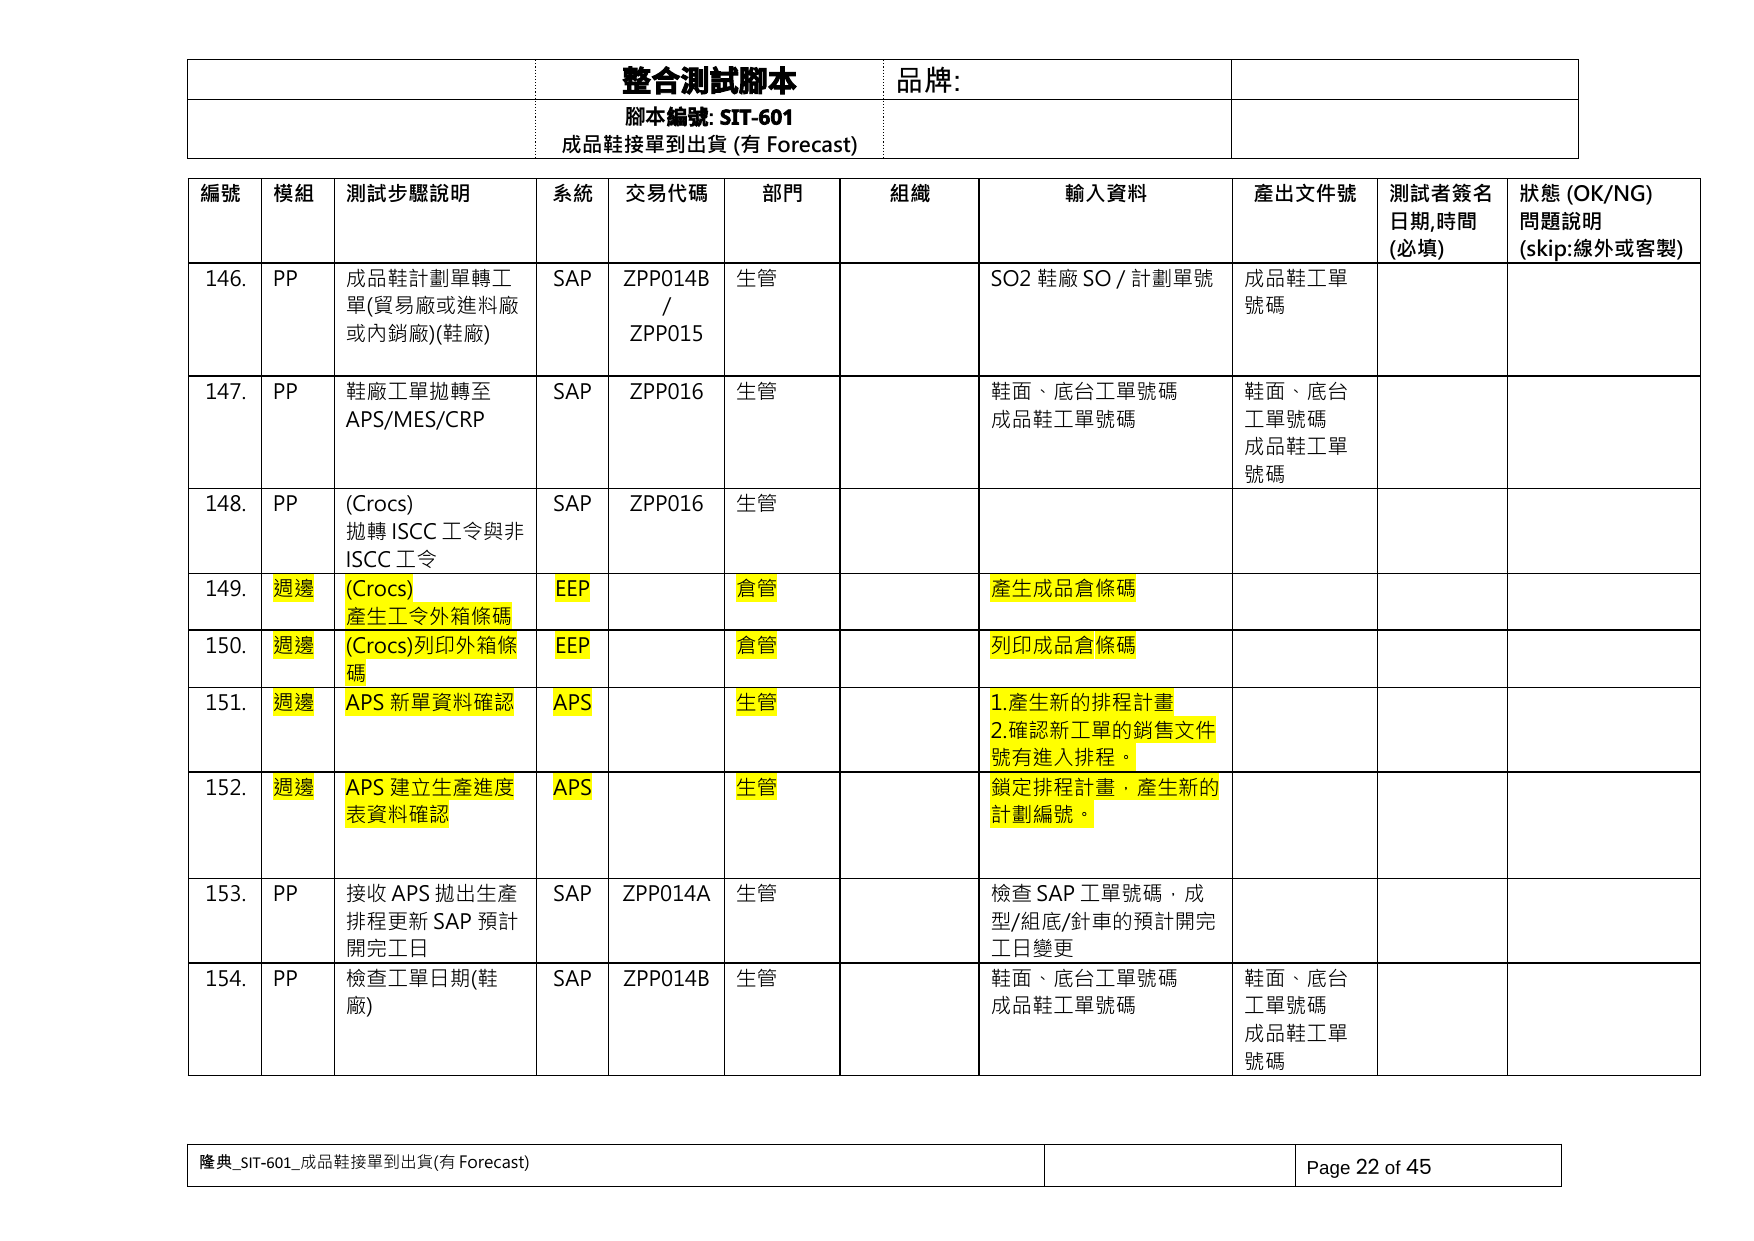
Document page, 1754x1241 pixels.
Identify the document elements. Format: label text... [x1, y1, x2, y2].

table_cell [1233, 688, 1377, 771]
table_cell [609, 574, 724, 629]
table_cell [1508, 773, 1700, 877]
table_cell 列印成品倉條碼 [980, 631, 1232, 686]
table_cell 檢查工單日期(鞋廠) [335, 964, 536, 1074]
table_cell [1508, 688, 1700, 771]
table_header 輸入資料 [980, 179, 1232, 262]
table_cell PP [262, 879, 334, 962]
table_cell 生管 [725, 964, 839, 1074]
table_cell [609, 688, 724, 771]
table_cell [189, 264, 261, 375]
table_cell 倉管 [725, 574, 839, 629]
table_cell ZPP016 [609, 377, 724, 488]
table_cell SAP [537, 377, 608, 488]
table_cell 鞋面、底台工單號碼 成品鞋工單號碼 [980, 377, 1232, 488]
table_cell (Crocs) 產生工令外箱條碼 [413, 574, 536, 629]
table_cell APS [537, 773, 608, 877]
table_cell (Crocs)列印外箱條碼 [366, 631, 536, 686]
table_cell APS 建立生產進度表資料確認 [335, 773, 536, 877]
table_cell 生管 [725, 264, 839, 375]
table_cell [841, 489, 978, 572]
table_cell ZPP016 [609, 489, 724, 572]
table_cell 生管 [725, 377, 839, 488]
table_cell PP [262, 964, 334, 1074]
table_cell [609, 631, 724, 686]
table_cell 生管 [725, 879, 839, 962]
table_cell SO2 鞋廠SO / 計劃單號 [980, 264, 1232, 375]
table_cell [1508, 377, 1700, 488]
table_cell [1378, 574, 1507, 629]
table_cell [1508, 879, 1700, 962]
table_cell [1233, 574, 1377, 629]
table_cell [1378, 688, 1507, 771]
table_cell 週邊 [262, 773, 334, 877]
table_cell [1508, 631, 1700, 686]
table_cell 產生成品倉條碼 [980, 574, 1232, 629]
table_cell [609, 773, 724, 877]
table_cell 鞋面、底台工單號碼 成品鞋工單號碼 [1233, 377, 1377, 488]
table_cell [1378, 489, 1507, 572]
table_header 交易代碼 [609, 179, 724, 262]
table_cell 檢查SAP工單號碼，成型/組底/針車的預計開完工日變更 [980, 879, 1232, 962]
table_cell [841, 631, 978, 686]
table_header 系統 [537, 179, 608, 262]
table_cell [841, 574, 978, 629]
table_cell [1378, 264, 1507, 375]
table_cell [1233, 489, 1377, 572]
table_cell [841, 377, 978, 488]
table_cell 成品鞋計劃單轉工單(貿易廠或進料廠或內銷廠)(鞋廠) [335, 264, 536, 375]
table_cell 生管 [725, 489, 839, 572]
table_cell ZPP014B/ ZPP015 [609, 264, 724, 375]
table_cell [1378, 773, 1507, 877]
table_cell [1233, 879, 1377, 962]
table_cell [841, 879, 978, 962]
table_cell 1.產生新的排程計畫 2.確認新工單的銷售文件號有進入排程。 [1136, 688, 1232, 771]
table_header 編號 [189, 179, 261, 262]
table_cell [189, 879, 261, 962]
table_cell PP [262, 489, 334, 572]
table_cell EEP [537, 631, 608, 686]
table_cell 成品鞋工單號碼 [1233, 264, 1377, 375]
table_cell 生管 [725, 773, 839, 877]
table_cell [189, 489, 261, 572]
table_cell APS 新單資料確認 [335, 688, 536, 771]
table_cell [1508, 964, 1700, 1074]
table_cell 鎖定排程計畫，產生新的計劃編號。 [980, 773, 1232, 877]
table_cell [841, 688, 978, 771]
table_header 測試步驟說明 [335, 179, 536, 262]
table_cell [189, 964, 261, 1074]
table_cell 鞋面、底台工單號碼 成品鞋工單號碼 [980, 964, 1232, 1074]
table_cell [1233, 631, 1377, 686]
table_cell 週邊 [262, 574, 334, 629]
table_cell [1233, 773, 1377, 877]
table_cell EEP [537, 574, 608, 629]
table_cell SAP [537, 879, 608, 962]
table_cell [980, 489, 1232, 572]
table_cell [1378, 964, 1507, 1074]
table_cell [841, 264, 978, 375]
table_cell PP [262, 377, 334, 488]
table_cell ZPP014B [609, 964, 724, 1074]
table_cell [1378, 377, 1507, 488]
table_cell [189, 773, 261, 877]
table_cell [1378, 879, 1507, 962]
table_cell [1508, 489, 1700, 572]
table_cell 鞋面、底台工單號碼 成品鞋工單號碼 [1233, 964, 1377, 1074]
table_cell SAP [537, 964, 608, 1074]
table_header 產出文件號 [1233, 179, 1377, 262]
table_header 部門 [725, 179, 839, 262]
table_cell [1508, 574, 1700, 629]
table_cell SAP [537, 264, 608, 375]
table_header 測試者簽名 日期,時間 (必填) [1378, 179, 1507, 262]
table_cell APS [537, 688, 608, 771]
table_cell 鞋廠工單拋轉至APS/MES/CRP [335, 377, 536, 488]
table_cell [189, 688, 261, 771]
table_cell [1378, 631, 1507, 686]
table_header 狀態 (OK/NG) 問題說明 (skip:線外或客製) [1508, 179, 1700, 262]
table_cell [841, 964, 978, 1074]
table_cell 接收APS拋出生產排程更新SAP 預計開完工日 [335, 879, 536, 962]
table_cell (Crocs) 拋轉ISCC工令與非ISCC工令 [335, 489, 536, 572]
table_cell [189, 574, 261, 629]
table_cell 週邊 [262, 688, 334, 771]
table_cell PP [262, 264, 334, 375]
table_cell 生管 [725, 688, 839, 771]
table_cell ZPP014A [609, 879, 724, 962]
table_header 模組 [262, 179, 334, 262]
table_cell 週邊 [262, 631, 334, 686]
table_cell 倉管 [725, 631, 839, 686]
table_header 組織 [841, 179, 978, 262]
table_cell [841, 773, 978, 877]
table_cell [189, 631, 261, 686]
table_cell SAP [537, 489, 608, 572]
table_cell [189, 377, 261, 488]
table_cell [1508, 264, 1700, 375]
